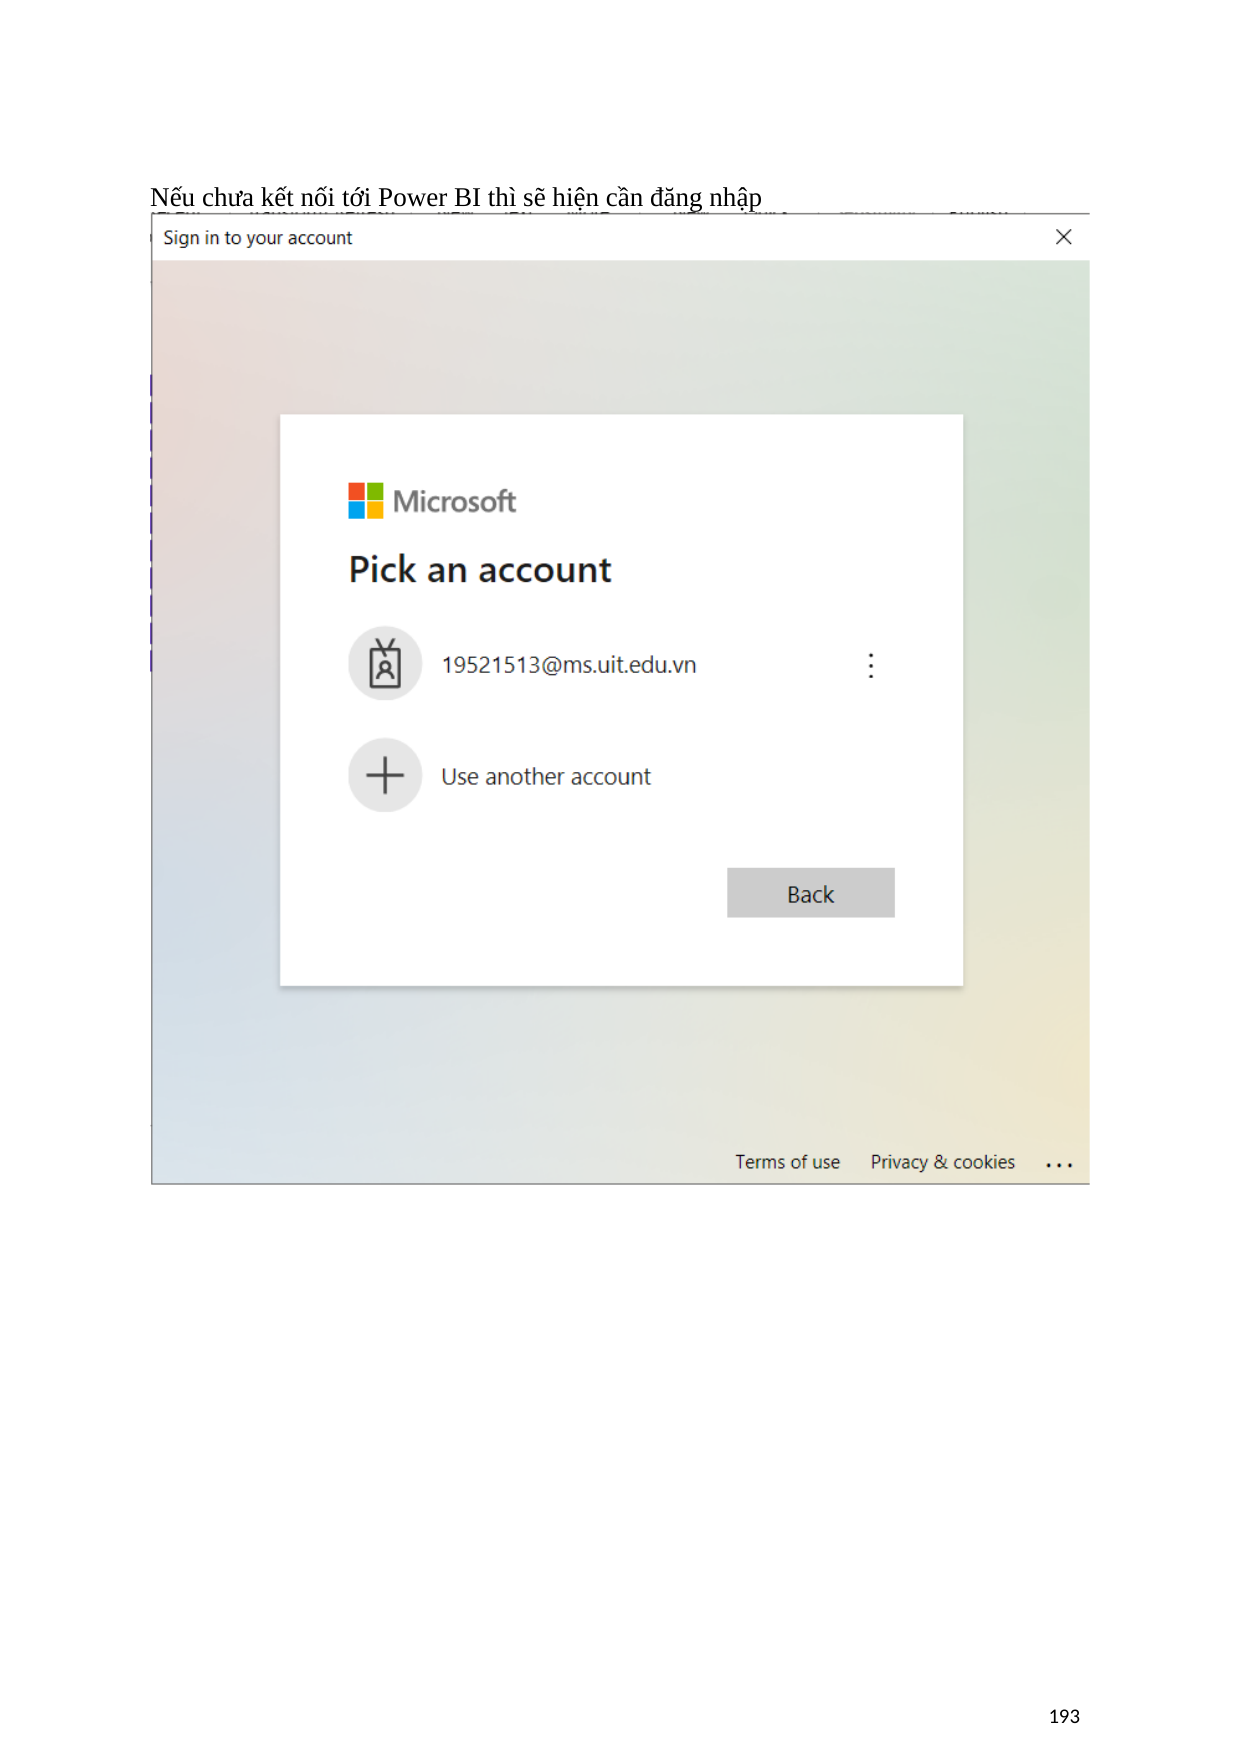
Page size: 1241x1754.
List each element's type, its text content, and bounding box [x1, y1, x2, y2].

text Nếu chưa kết nối tới Power BI thì sẽ hiện cần đăng nhập [150, 181, 1090, 212]
picture [150, 212, 1090, 1186]
